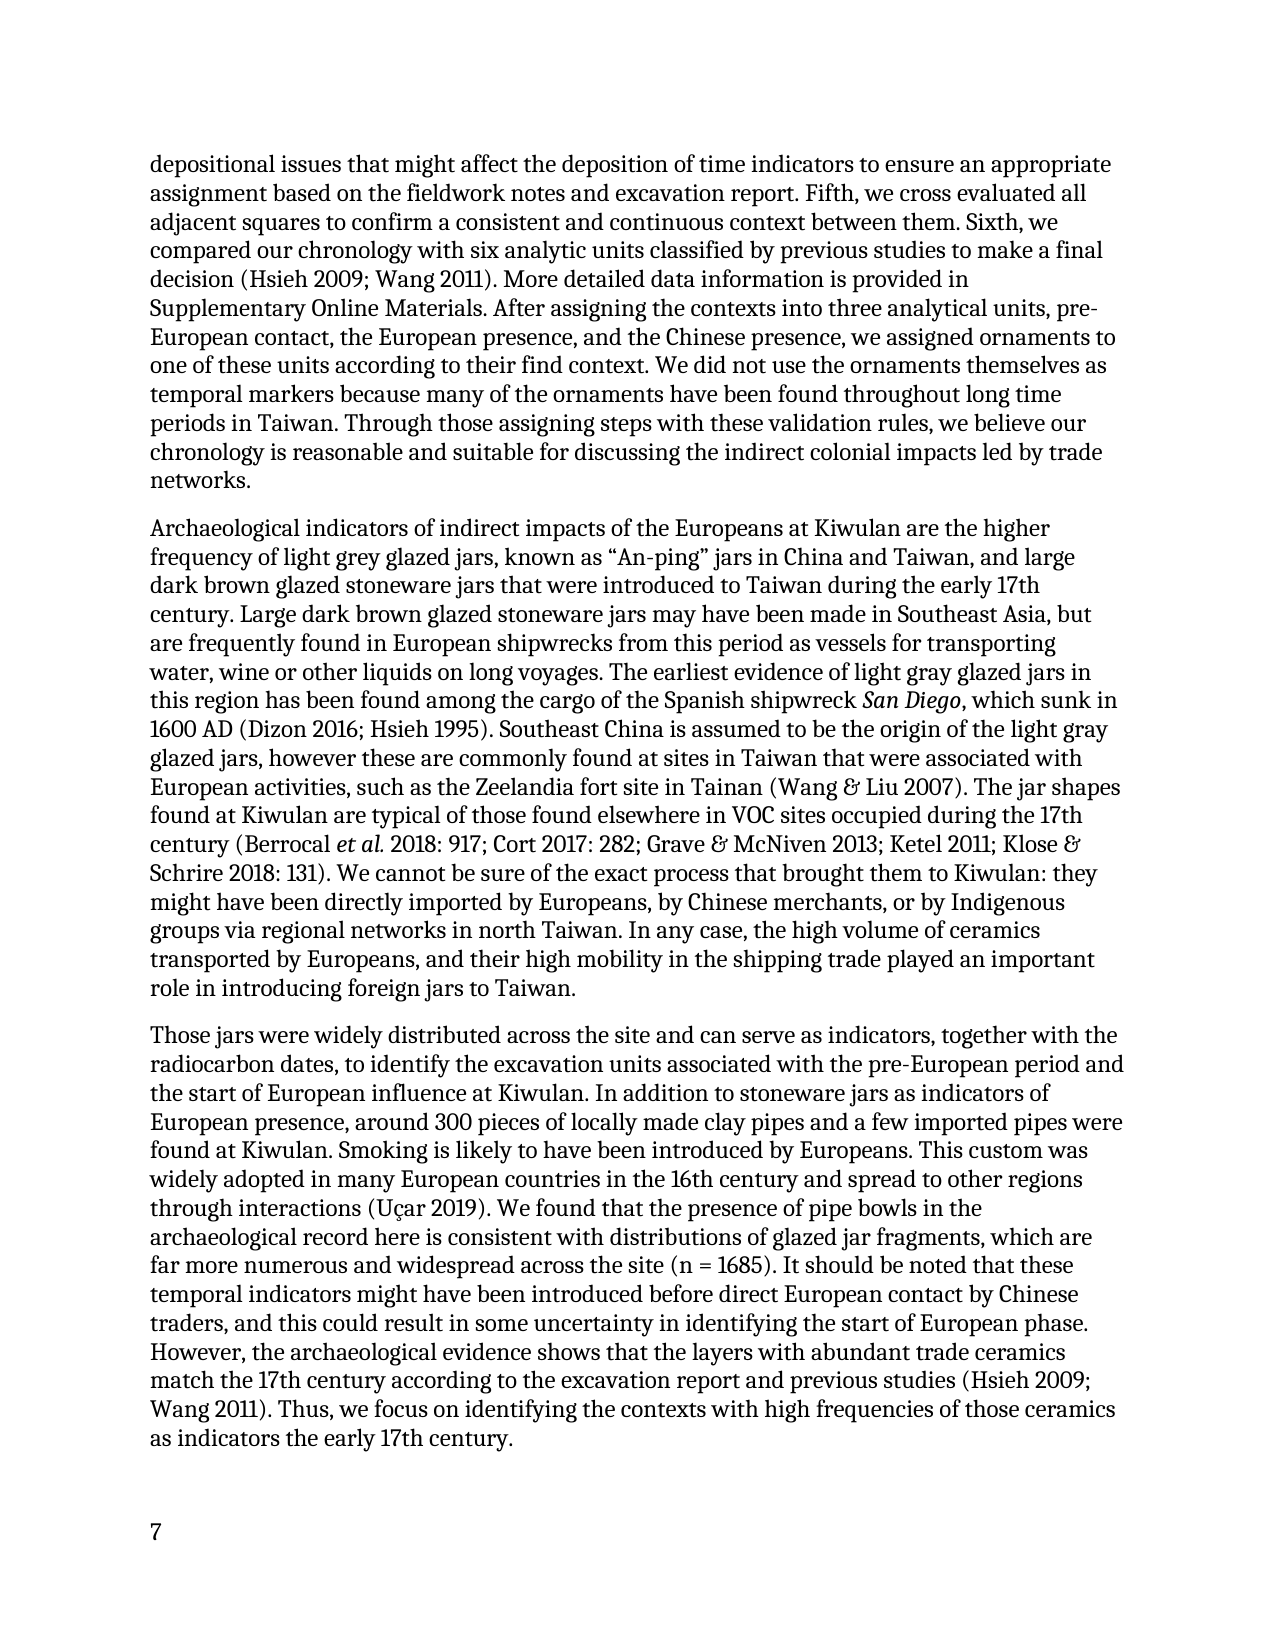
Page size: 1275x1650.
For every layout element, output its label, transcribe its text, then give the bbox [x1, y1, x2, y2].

text Archaeological indicators of indirect impacts of the Europeans at Kiwulan are the higher frequency of light grey glazed jars, known as “An-ping” jars in China and Taiwan, and large dark brown glazed stoneware jars that were introduced to Taiwan during the early 17th century. Large dark brown glazed stoneware jars may have been made in Southeast Asia, but are frequently found in European shipwrecks from this period as vessels for transporting water, wine or other liquids on long voyages. The earliest evidence of light gray glazed jars in this region has been found among the cargo of the Spanish shipwreck San Diego, which sunk in 1600 AD (Dizon 2016; Hsieh 1995). Southeast China is assumed to be the origin of the light gray glazed jars, however these are commonly found at sites in Taiwan that were associated with European activities, such as the Zeelandia fort site in Tainan (Wang & Liu 2007). The jar shapes found at Kiwulan are typical of those found elsewhere in VOC sites occupied during the 17th century (Berrocal et al. 2018: 917; Cort 2017: 282; Grave & McNiven 2013; Ketel 2011; Klose & Schrire 2018: 131). We cannot be sure of the exact process that brought them to Kiwulan: they might have been directly imported by Europeans, by Chinese merchants, or by Indigenous groups via regional networks in north Taiwan. In any case, the high volume of ceramics transported by Europeans, and their high mobility in the shipping trade played an important role in introducing foreign jars to Taiwan. [150, 514, 1125, 1002]
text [150, 150, 1125, 495]
text Those jars were widely distributed across the site and can serve as indicators, together with the radiocarbon dates, to identify the excavation units associated with the pre-European period and the start of European influence at Kiwulan. In addition to stoneware jars as indicators of European presence, around 300 pieces of locally made clay pipes and a few imported pipes were found at Kiwulan. Smoking is likely to have been introduced by Europeans. This custom was widely adopted in many European countries in the 16th century and spread to other regions through interactions (Uçar 2019). We found that the presence of pipe bowls in the archaeological record here is consistent with distributions of glazed jar fragments, which are far more numerous and widespread across the site (n = 1685). It should be noted that these temporal indicators might have been introduced before direct European contact by Chinese traders, and this could result in some uncertainty in identifying the start of European phase. However, the archaeological evidence shows that the layers with abundant trade ceramics match the 17th century according to the excavation report and previous studies (Hsieh 2009; Wang 2011). Thus, we focus on identifying the contexts with high frequencies of those ceramics as indicators the early 17th century. [150, 1021, 1125, 1452]
